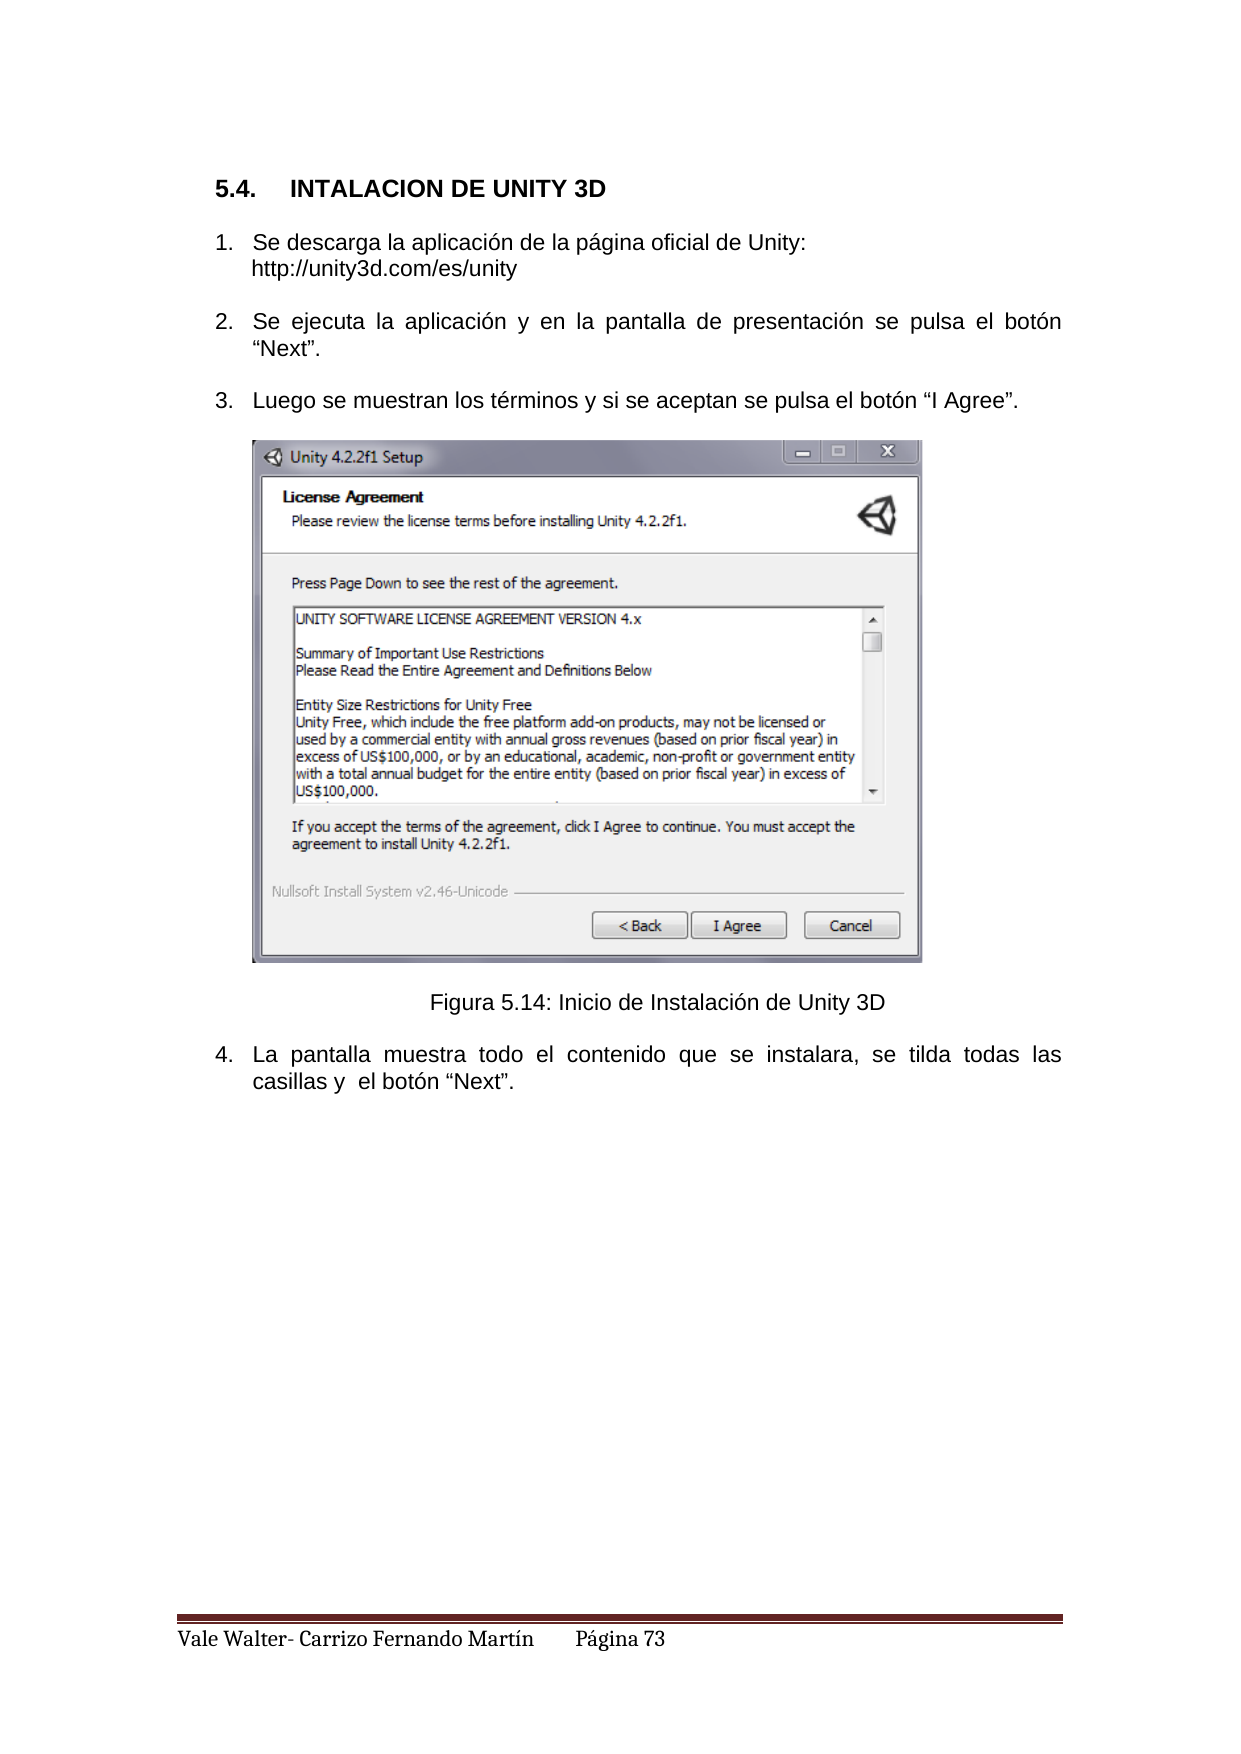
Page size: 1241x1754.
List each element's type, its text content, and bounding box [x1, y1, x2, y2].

list Luego se muestran los términos y si se aceptan se pulsa el botón “I Agree”. [215, 387, 1063, 413]
list La pantalla muestra todo el contenido que se instalara, se tilda todas las casillas y el botón “Next”. [215, 1041, 1063, 1094]
list INTALACION DE UNITY 3D [215, 174, 1063, 203]
text Figura 5.14: Inicio de Instalación de Unity 3D [252, 988, 1063, 1015]
text http://unity3d.com/es/unity [251, 255, 1063, 282]
picture [252, 440, 923, 963]
list Se ejecuta la aplicación y en la pantalla de presentación se pulsa el botón “Next”. [215, 308, 1063, 361]
list Se descarga la aplicación de la página oficial de Unity: [215, 229, 1063, 255]
